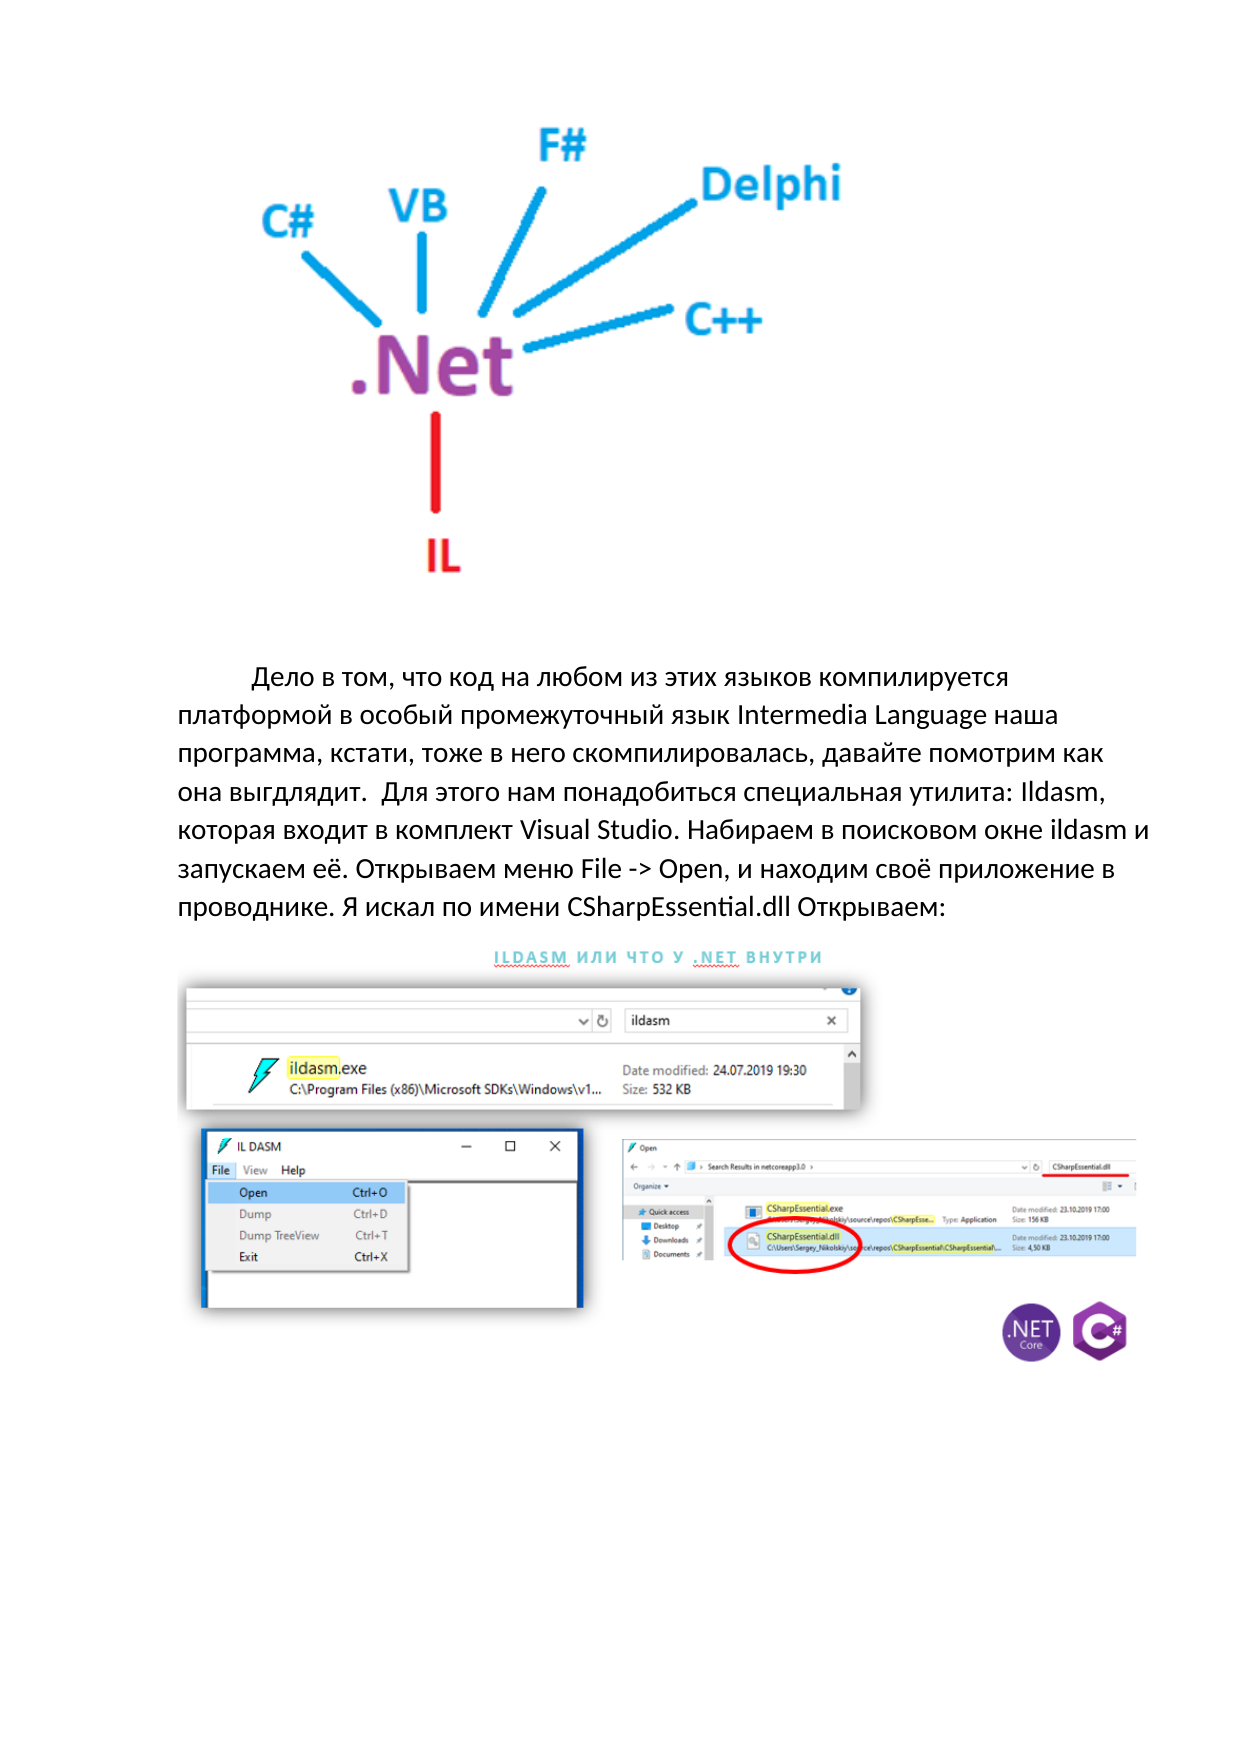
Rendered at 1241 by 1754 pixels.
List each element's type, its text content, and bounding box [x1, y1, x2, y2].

text Дело в том, что код на любом из этих языков компилируется платформой в особый промежуточный язык Intermedia Language наша программа, кстати, тоже в него скомпилировалась, давайте помотрим как она выгдлядит. Для этого нам понадобиться специальная утилита: Ildasm, которая входит в комплект Visual Studio. Набираем в поисковом окне ildasm и запускаем её. Открываем меню File -> Open, и находим своё приложение в проводнике. Я искал по имени CSharpEssential.dll Открываем: [177, 658, 1152, 924]
picture [177, 943, 1151, 1370]
picture [251, 118, 872, 584]
